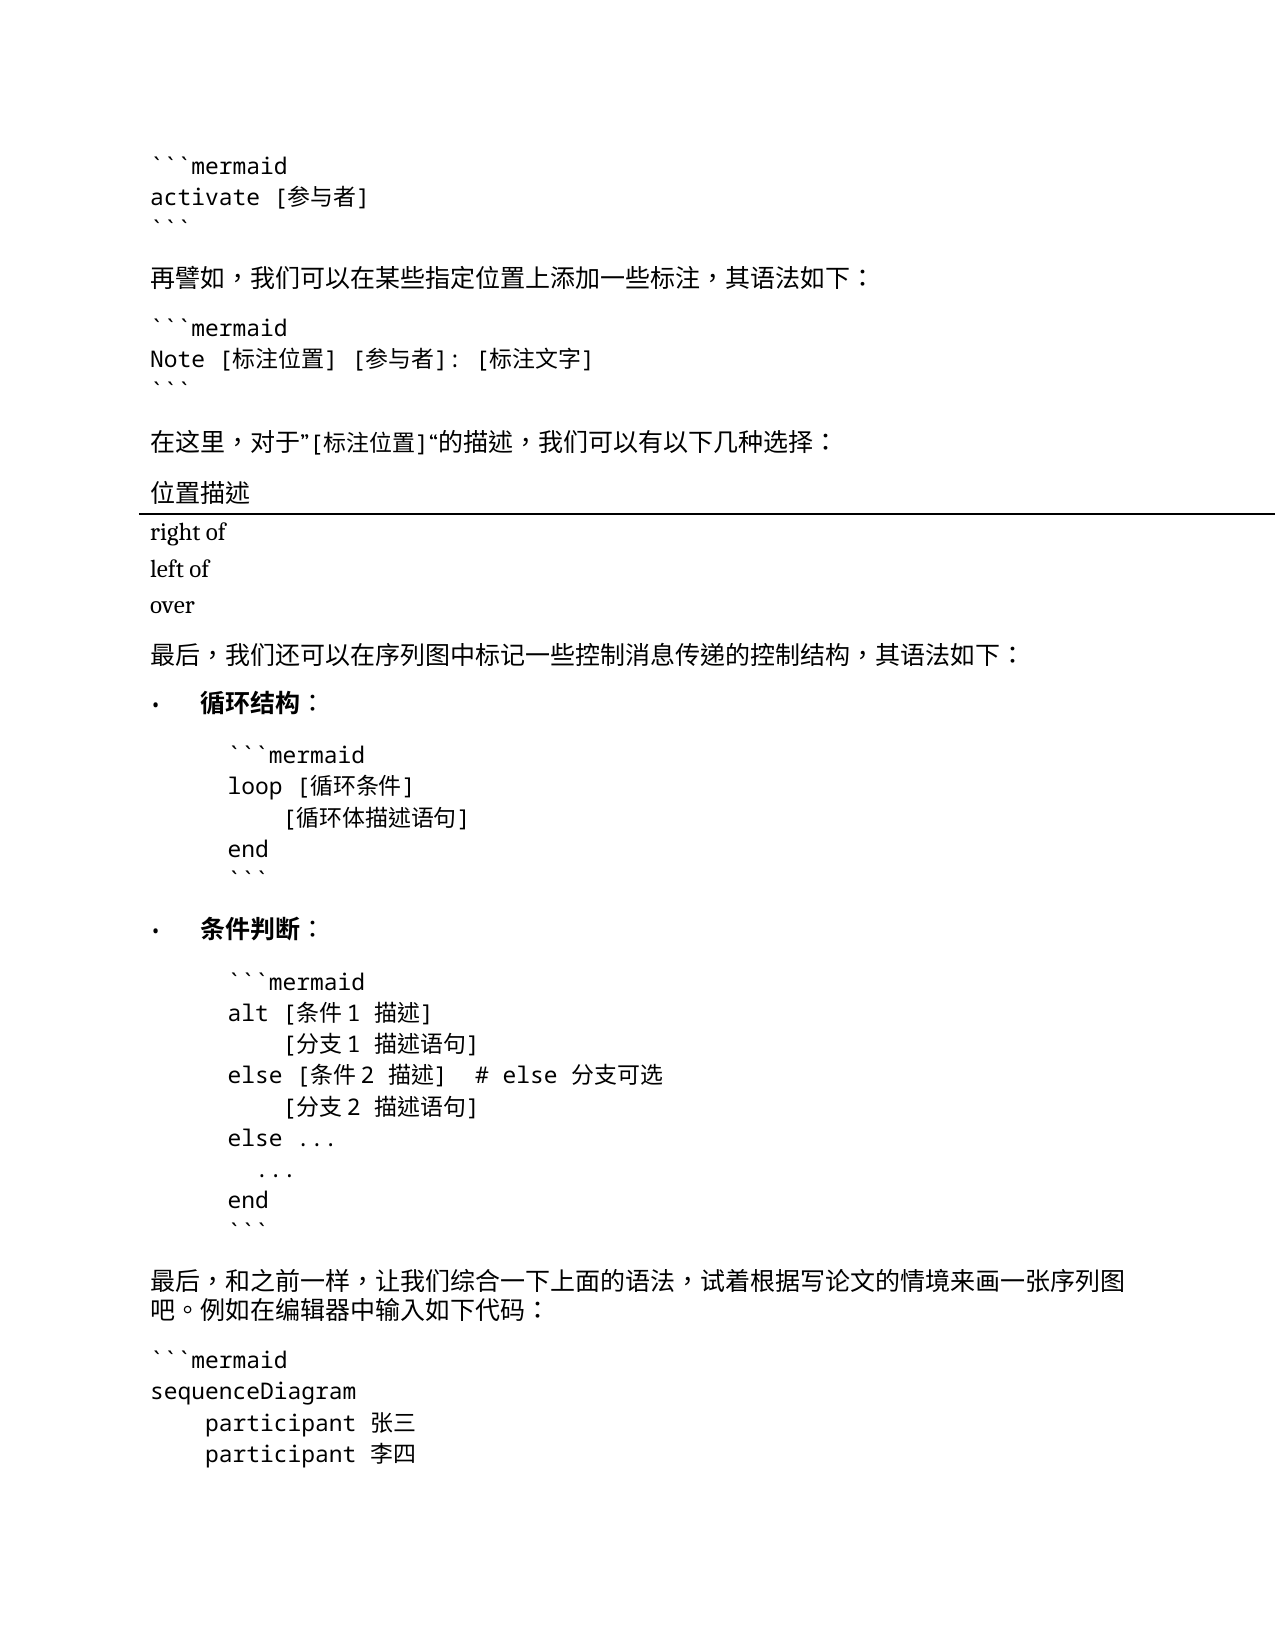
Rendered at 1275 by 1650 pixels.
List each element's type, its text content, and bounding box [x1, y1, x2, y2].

text ```mermaid activate [参与者] ``` [150, 150, 1125, 244]
table_header 位置描述 [139, 477, 1275, 513]
text 在这里，对于”[标注位置]“的描述，我们可以有以下几种选择： [150, 427, 1125, 458]
text ```mermaid Note [标注位置] [参与者]: [标注文字] ``` [150, 312, 1125, 406]
table_cell over [139, 587, 1275, 623]
text 最后，和之前一样，让我们综合一下上面的语法，试着根据写论文的情境来画一张序列图吧。例如在编辑器中输入如下代码： [150, 1268, 1125, 1325]
list ```mermaid loop [循环条件] [循环体描述语句] end ``` [150, 739, 1125, 895]
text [150, 1344, 1125, 1469]
list 条件判断： [150, 916, 1125, 945]
list ```mermaid alt [条件1 描述] [分支1 描述语句] else [条件2 描述] # else 分支可选 [分支2 描述语句] else ... ... end ``` [150, 966, 1125, 1247]
table_cell right of [139, 515, 1275, 551]
text 再譬如，我们可以在某些指定位置上添加一些标注，其语法如下： [150, 264, 1125, 293]
table_cell left of [139, 551, 1275, 587]
text 最后，我们还可以在序列图中标记一些控制消息传递的控制结构，其语法如下： [150, 642, 1125, 671]
list 循环结构： [150, 689, 1125, 718]
